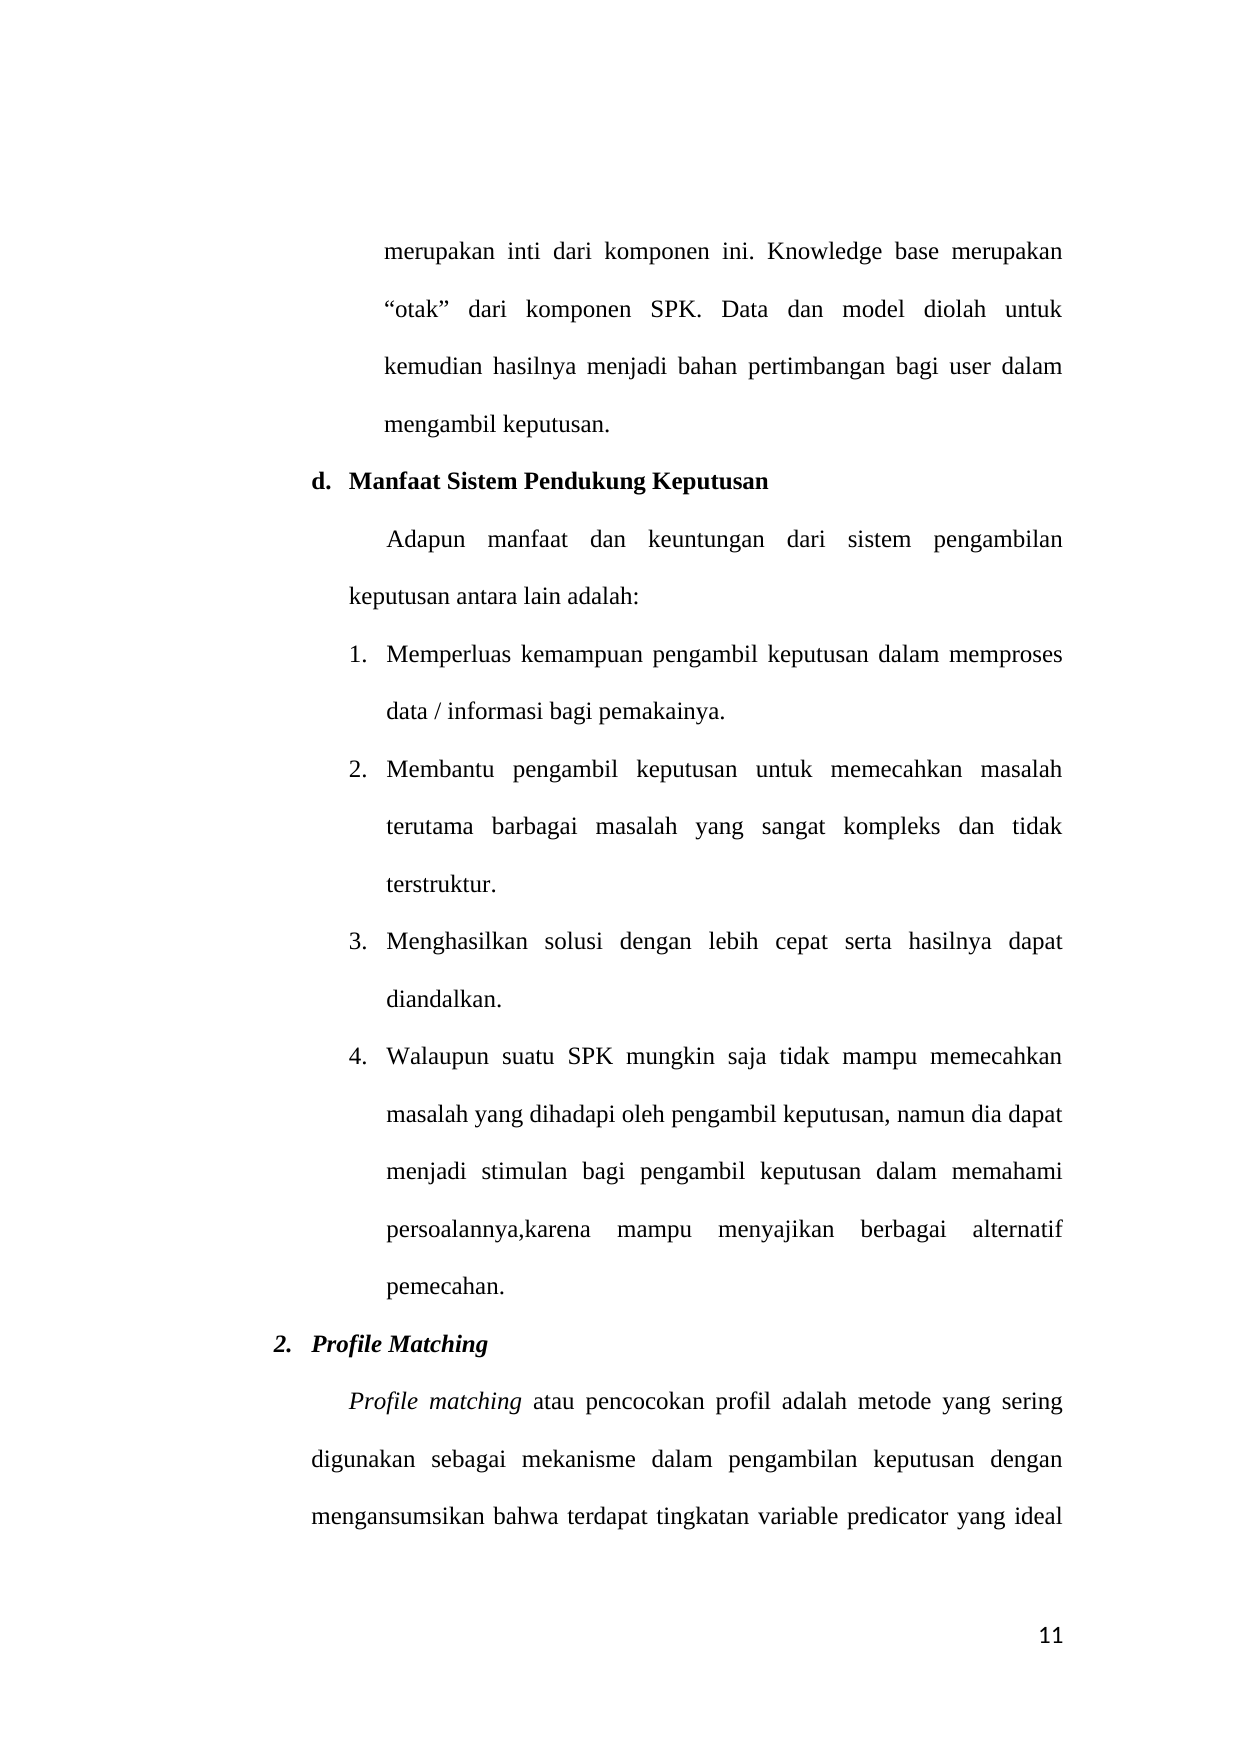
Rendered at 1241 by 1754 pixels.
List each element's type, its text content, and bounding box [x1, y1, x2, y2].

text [311, 1386, 1063, 1530]
list Profile Matching [274, 1329, 1063, 1357]
list Memperluas kemampuan pengambil keputusan dalam memproses data / informasi bagi pemakainya. [349, 639, 1063, 725]
list Manfaat Sistem Pendukung Keputusan [311, 466, 1063, 495]
list Walaupun suatu SPK mungkin saja tidak mampu memecahkan masalah yang dihadapi oleh pengambil keputusan, namun dia dapat menjadi stimulan bagi pengambil keputusan dalam memahami persoalannya,karena mampu menyajikan berbagai alternatif pemecahan. [349, 1041, 1063, 1300]
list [384, 236, 1063, 437]
text Adapun manfaat dan keuntungan dari sistem pengambilan keputusan antara lain adalah: [349, 524, 1063, 610]
list Menghasilkan solusi dengan lebih cepat serta hasilnya dapat diandalkan. [349, 926, 1063, 1012]
list Membantu pengambil keputusan untuk memecahkan masalah terutama barbagai masalah yang sangat kompleks dan tidak terstruktur. [349, 754, 1063, 897]
